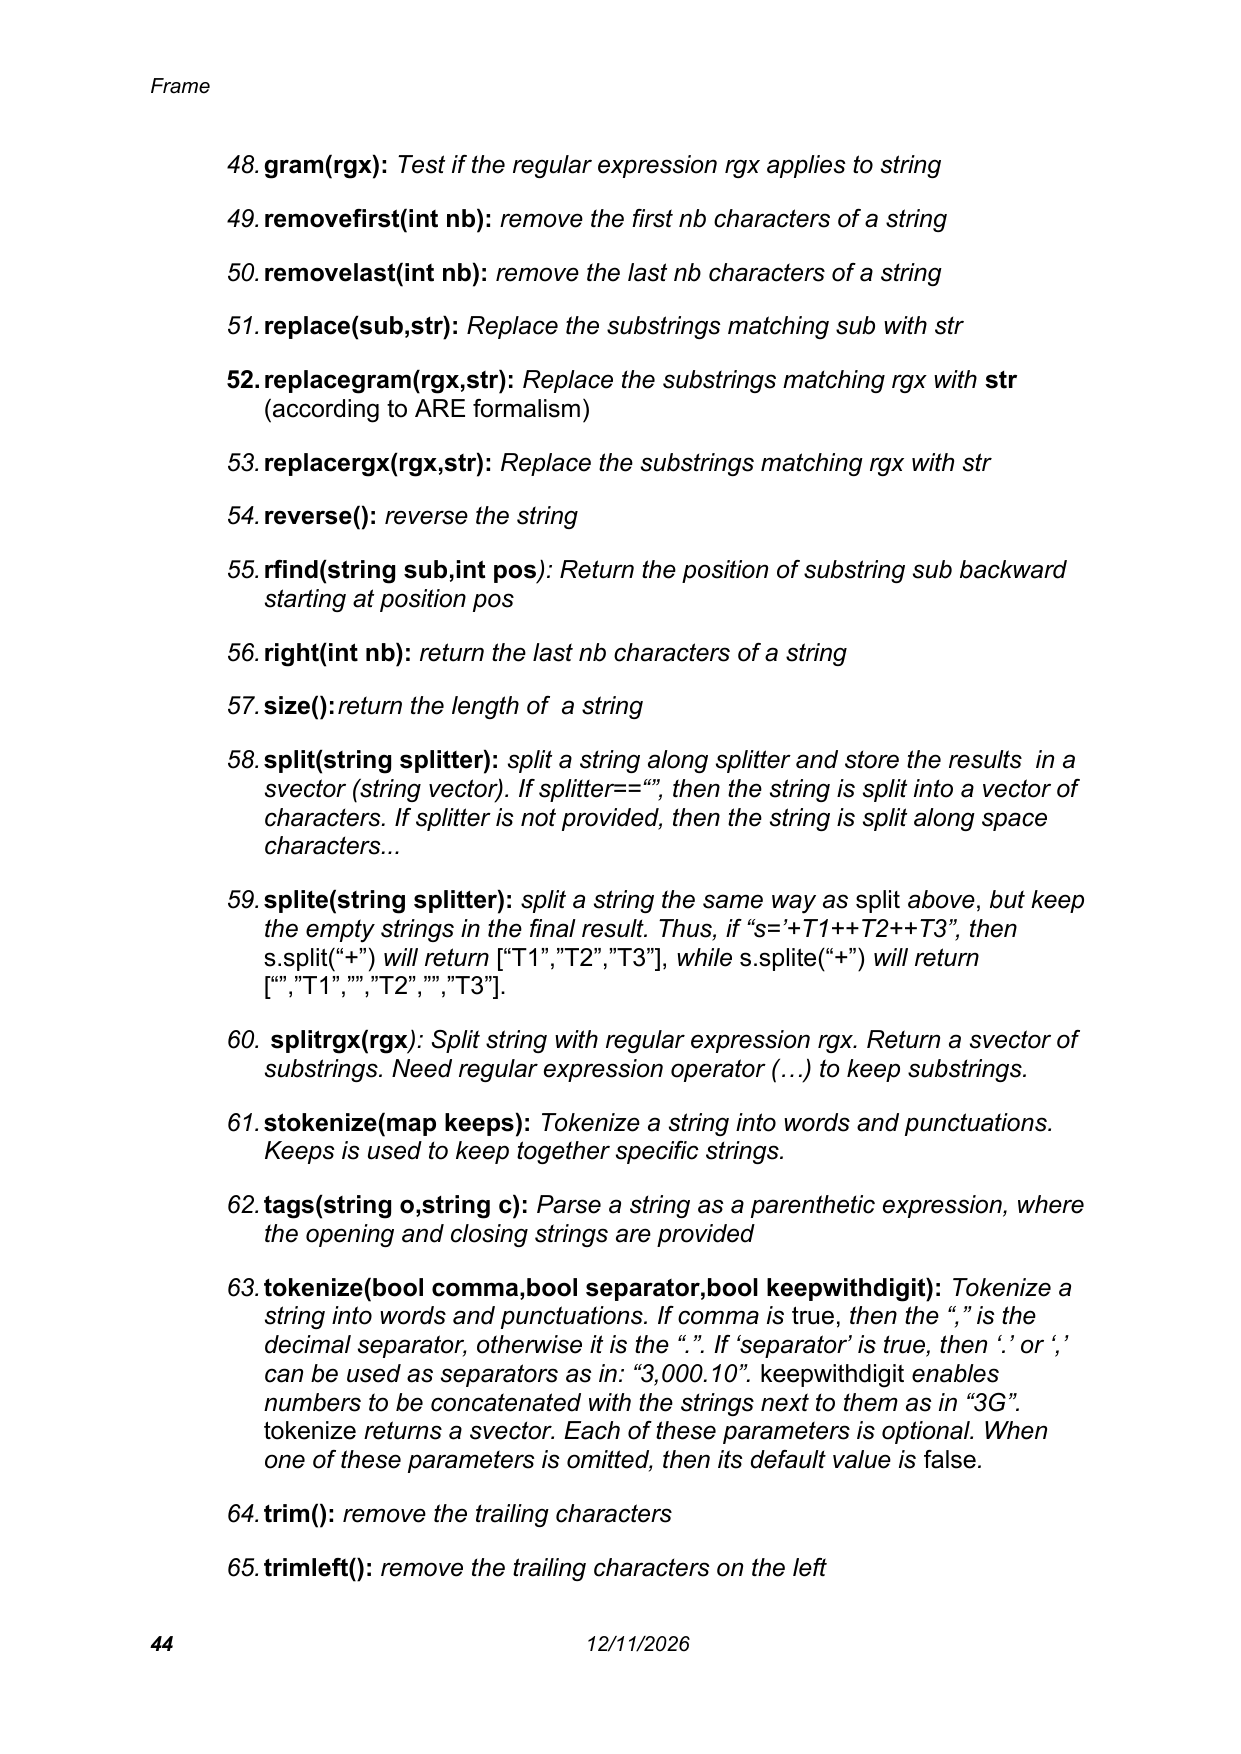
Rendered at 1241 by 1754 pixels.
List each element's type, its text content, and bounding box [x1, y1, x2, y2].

list replace(sub,str): Replace the substrings matching sub with str [226, 311, 1090, 340]
list stokenize(map keeps): Tokenize a string into words and punctuations. Keeps is used to keep together specific strings. [226, 1107, 1090, 1165]
list size(): return the length of a string [226, 691, 1090, 720]
list rfind(string sub,int pos): Return the position of substring sub backward starting at position pos [226, 555, 1090, 612]
list replacegram(rgx,str): Replace the substrings matching rgx with str (according to ARE formalism) [226, 365, 1090, 422]
list gram(rgx): Test if the regular expression rgx applies to string [226, 150, 1090, 179]
list splitrgx(rgx): Split string with regular expression rgx. Return a svector of substrings. Need regular expression operator (…) to keep substrings. [226, 1025, 1090, 1082]
list tokenize(bool comma,bool separator,bool keepwithdigit): Tokenize a string into words and punctuations. If comma is true, then the “,” is the decimal separator, otherwise it is the “.”. If ‘separator’ is true, then ‘.’ or ‘,’ can be used as separators as in: “3,000.10”. keepwithdigit enables numbers to be concatenated with the strings next to them as in “3G”. tokenize returns a svector. Each of these parameters is optional. When one of these parameters is omitted, then its default value is false. [226, 1272, 1090, 1474]
list right(int nb): return the last nb characters of a string [226, 637, 1090, 666]
list split(string splitter): split a string along splitter and store the results in a svector (string vector). If splitter==“”, then the string is split into a vector of characters. If splitter is not provided, then the string is split along space characters... [226, 745, 1090, 860]
list removefirst(int nb): remove the first nb characters of a string [226, 204, 1090, 232]
list trimleft(): remove the trailing characters on the left [226, 1552, 1090, 1581]
list removelast(int nb): remove the last nb characters of a string [226, 257, 1090, 286]
list splite(string splitter): split a string the same way as split above, but keep the empty strings in the final result. Thus, if “s=’+T1++T2++T3”, then s.split(“+”) will return [“T1”,”T2”,”T3”], while s.splite(“+”) will return [“”,”T1”,””,”T2”,””,”T3”]. [226, 885, 1090, 1000]
list tags(string o,string c): Parse a string as a parenthetic expression, where the opening and closing strings are provided [226, 1190, 1090, 1247]
list trim(): remove the trailing characters [226, 1499, 1090, 1527]
list reverse(): reverse the string [226, 501, 1090, 530]
list replacergx(rgx,str): Replace the substrings matching rgx with str [226, 447, 1090, 476]
